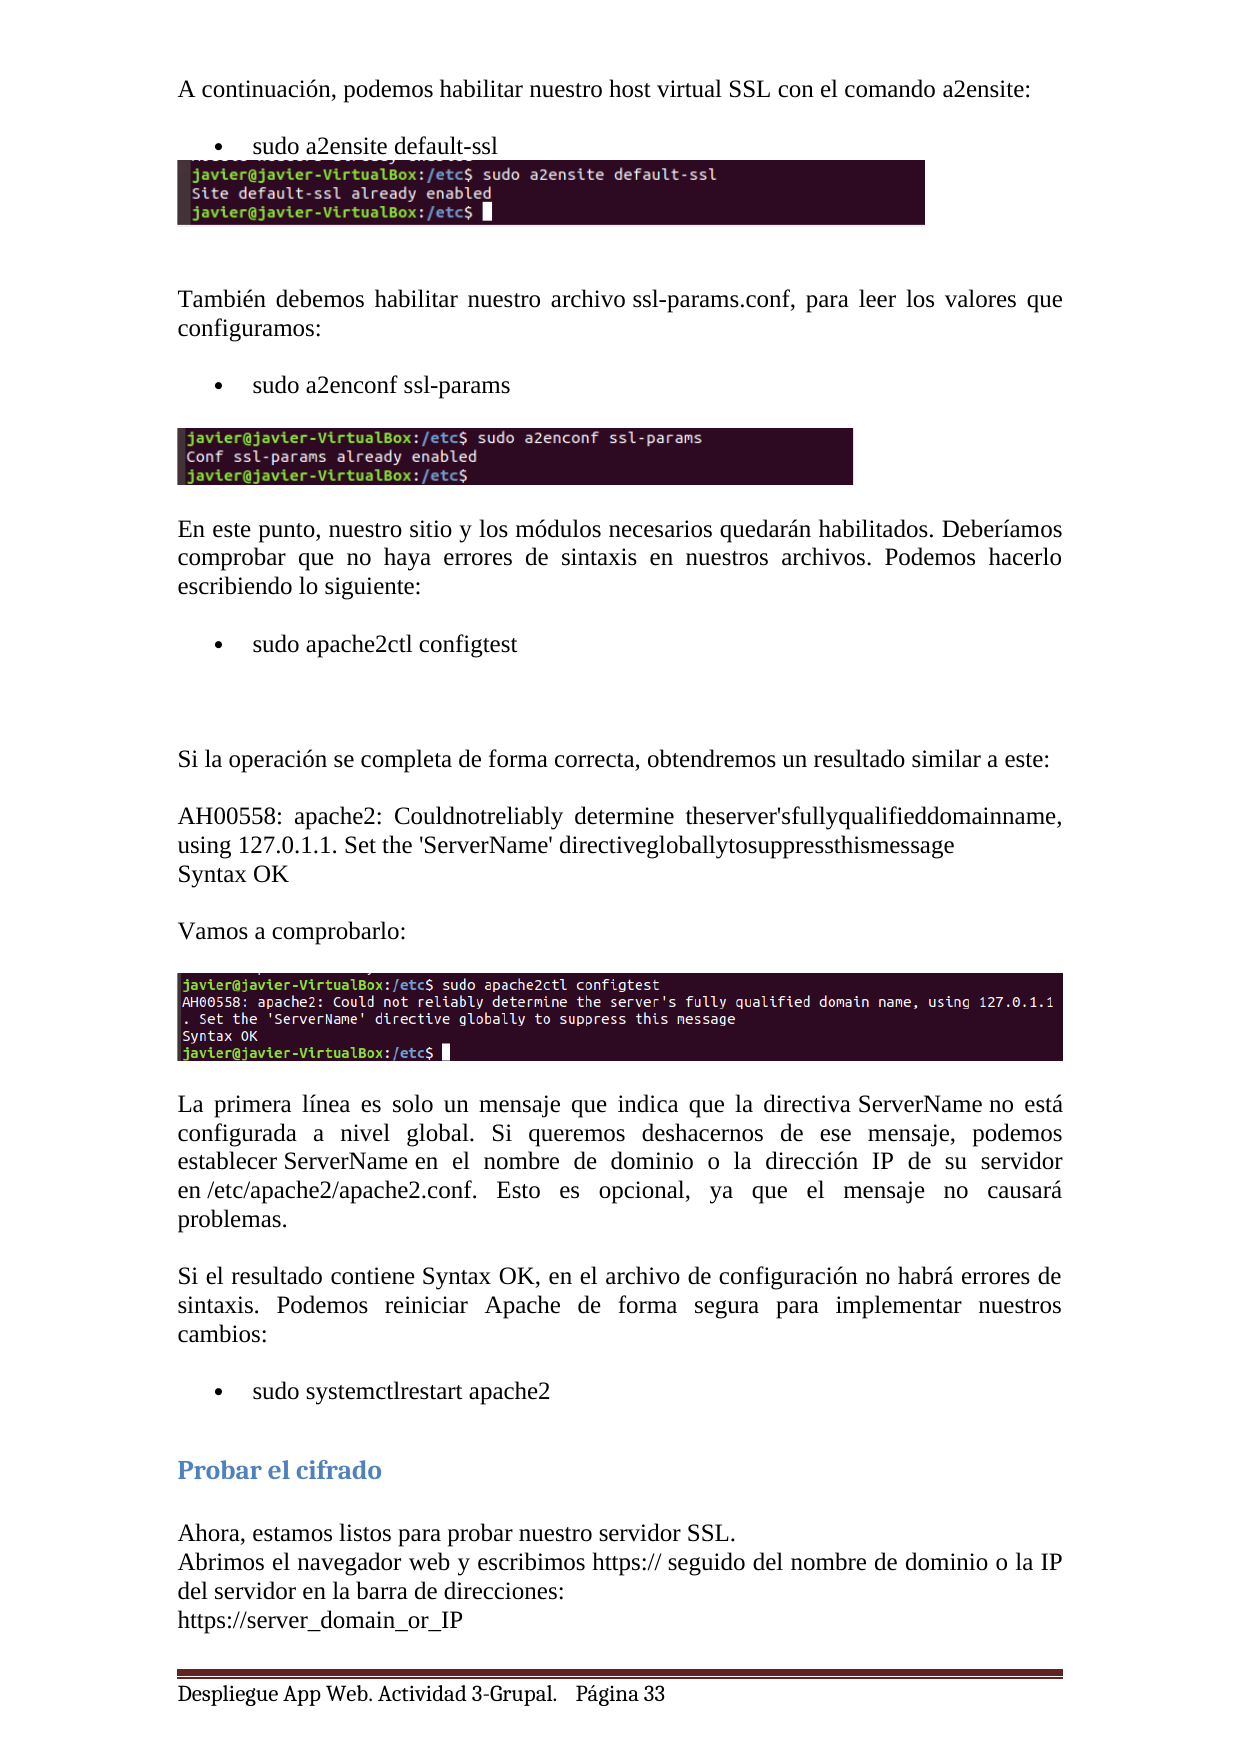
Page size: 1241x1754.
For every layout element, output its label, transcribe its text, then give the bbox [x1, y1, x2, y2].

text Syntax OK [177, 859, 1063, 887]
text Si la operación se completa de forma correcta, obtendremos un resultado similar a este: [177, 744, 1063, 772]
picture [177, 160, 925, 227]
text Abrimos el navegador web y escribimos https:// seguido del nombre de dominio o la IP del servidor en la barra de direcciones: [177, 1547, 1063, 1605]
text AH00558: apache2: Couldnotreliably determine theserver'sfullyqualifieddomainname, using 127.0.1.1. Set the 'ServerName' directivegloballytosuppressthismessage [177, 801, 1063, 859]
text También debemos habilitar nuestro archivo ssl-params.conf, para leer los valores que configuramos: [177, 284, 1063, 342]
text Ahora, estamos listos para probar nuestro servidor SSL. [177, 1518, 1063, 1547]
text Si el resultado contiene Syntax OK, en el archivo de configuración no habrá errores de sintaxis. Podemos reiniciar Apache de forma segura para implementar nuestros cambios: [177, 1261, 1063, 1348]
text Vamos a comprobarlo: [177, 916, 1063, 945]
list sudo a2enconf ssl-params [215, 371, 1063, 399]
text https://server_domain_or_IP [177, 1605, 1063, 1633]
text La primera línea es solo un mensaje que indica que la directiva ServerName no está configurada a nivel global. Si queremos deshacernos de ese mensaje, podemos establecer ServerName en el nombre de dominio o la dirección IP de su servidor en /etc/apache2/apache2.conf. Esto es opcional, ya que el mensaje no causará problemas. [177, 1089, 1063, 1233]
text A continuación, podemos habilitar nuestro host virtual SSL con el comando a2ensite: [177, 74, 1063, 103]
list sudo systemctlrestart apache2 [215, 1376, 1063, 1405]
picture [177, 973, 1063, 1061]
list sudo apache2ctl configtest [215, 629, 1063, 657]
picture [177, 428, 854, 485]
subtitle Probar el cifrado [177, 1455, 1063, 1486]
text En este punto, nuestro sitio y los módulos necesarios quedarán habilitados. Deberíamos comprobar que no haya errores de sintaxis en nuestros archivos. Podemos hacerlo escribiendo lo siguiente: [177, 514, 1063, 600]
list sudo a2ensite default-ssl [215, 131, 1063, 160]
